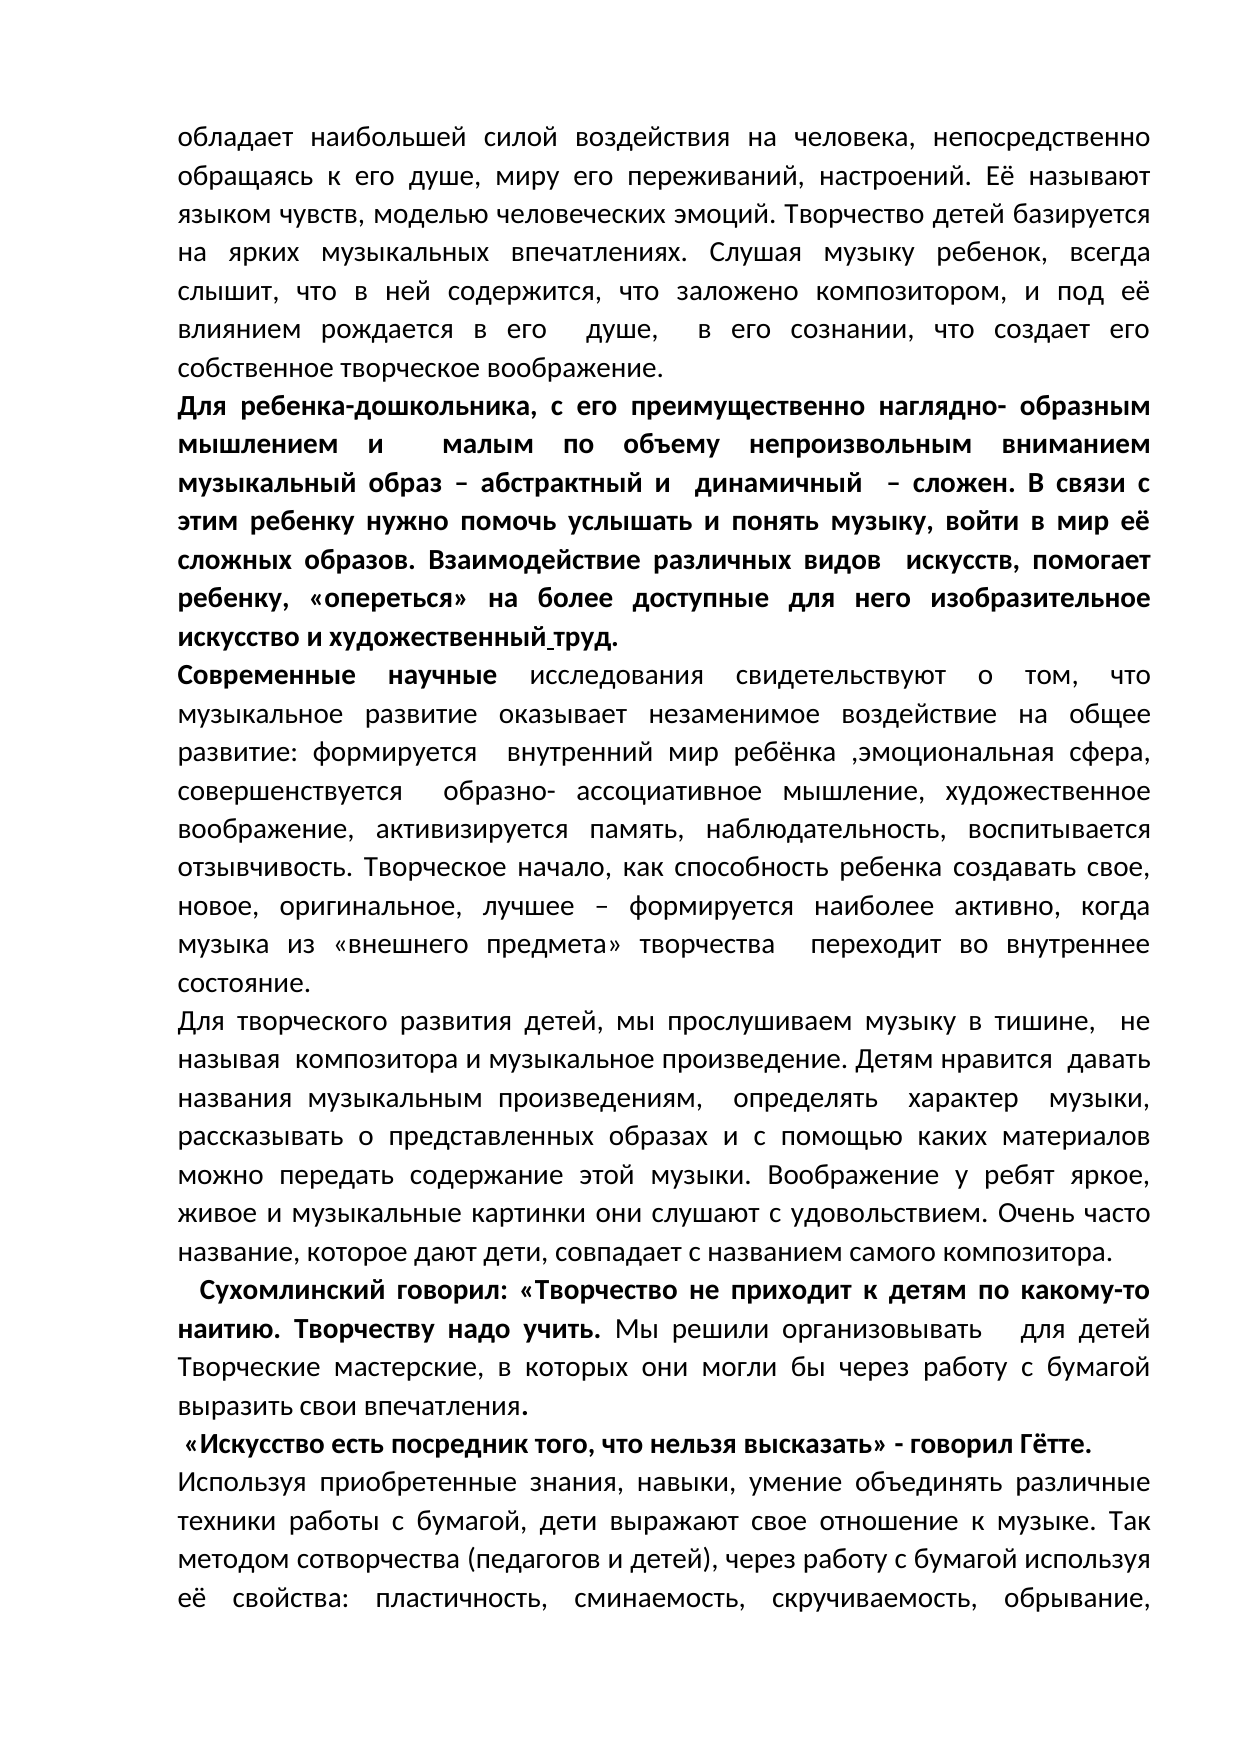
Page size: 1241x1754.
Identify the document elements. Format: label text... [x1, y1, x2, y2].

text Современные научные исследования свидетельствуют о том, что музыкальное развитие оказывает незаменимое воздействие на общее развитие: формируется внутренний мир ребёнка ,эмоциональная сфера, совершенствуется образно- ассоциативное мышление, художественное воображение, активизируется память, наблюдательность, воспитывается отзывчивость. Творческое начало, как способность ребенка создавать свое, новое, оригинальное, лучшее – формируется наиболее активно, когда музыка из «внешнего предмета» творчества переходит во внутреннее состояние. [177, 656, 1152, 999]
text Для творческого развития детей, мы прослушиваем музыку в тишине, не называя композитора и музыкальное произведение. Детям нравится давать названия музыкальным произведениям, определять характер музыки, рассказывать о представленных образах и с помощью каких материалов можно передать содержание этой музыки. Воображение у ребят яркое, живое и музыкальные картинки они слушают с удовольствием. Очень часто название, которое дают дети, совпадает с названием самого композитора. [177, 1002, 1152, 1268]
text Для ребенка-дошкольника, с его преимущественно наглядно- образным мышлением и малым по объему непроизвольным вниманием музыкальный образ – абстрактный и динамичный – сложен. В связи с этим ребенку нужно помочь услышать и понять музыку, войти в мир её сложных образов. Взаимодействие различных видов искусств, помогает ребенку, «опереться» на более доступные для него изобразительное искусство и художественный труд. [177, 387, 1152, 653]
text Сухомлинский говорил: «Творчество не приходит к детям по какому-то наитию. Творчеству надо учить. Мы решили организовывать для детей Творческие мастерские, в которых они могли бы через работу с бумагой выразить свои впечатления. [177, 1271, 1152, 1422]
text «Искусство есть посредник того, что нельзя высказать» - говорил Гётте. [177, 1425, 1152, 1461]
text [177, 1463, 1152, 1614]
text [177, 118, 1152, 384]
